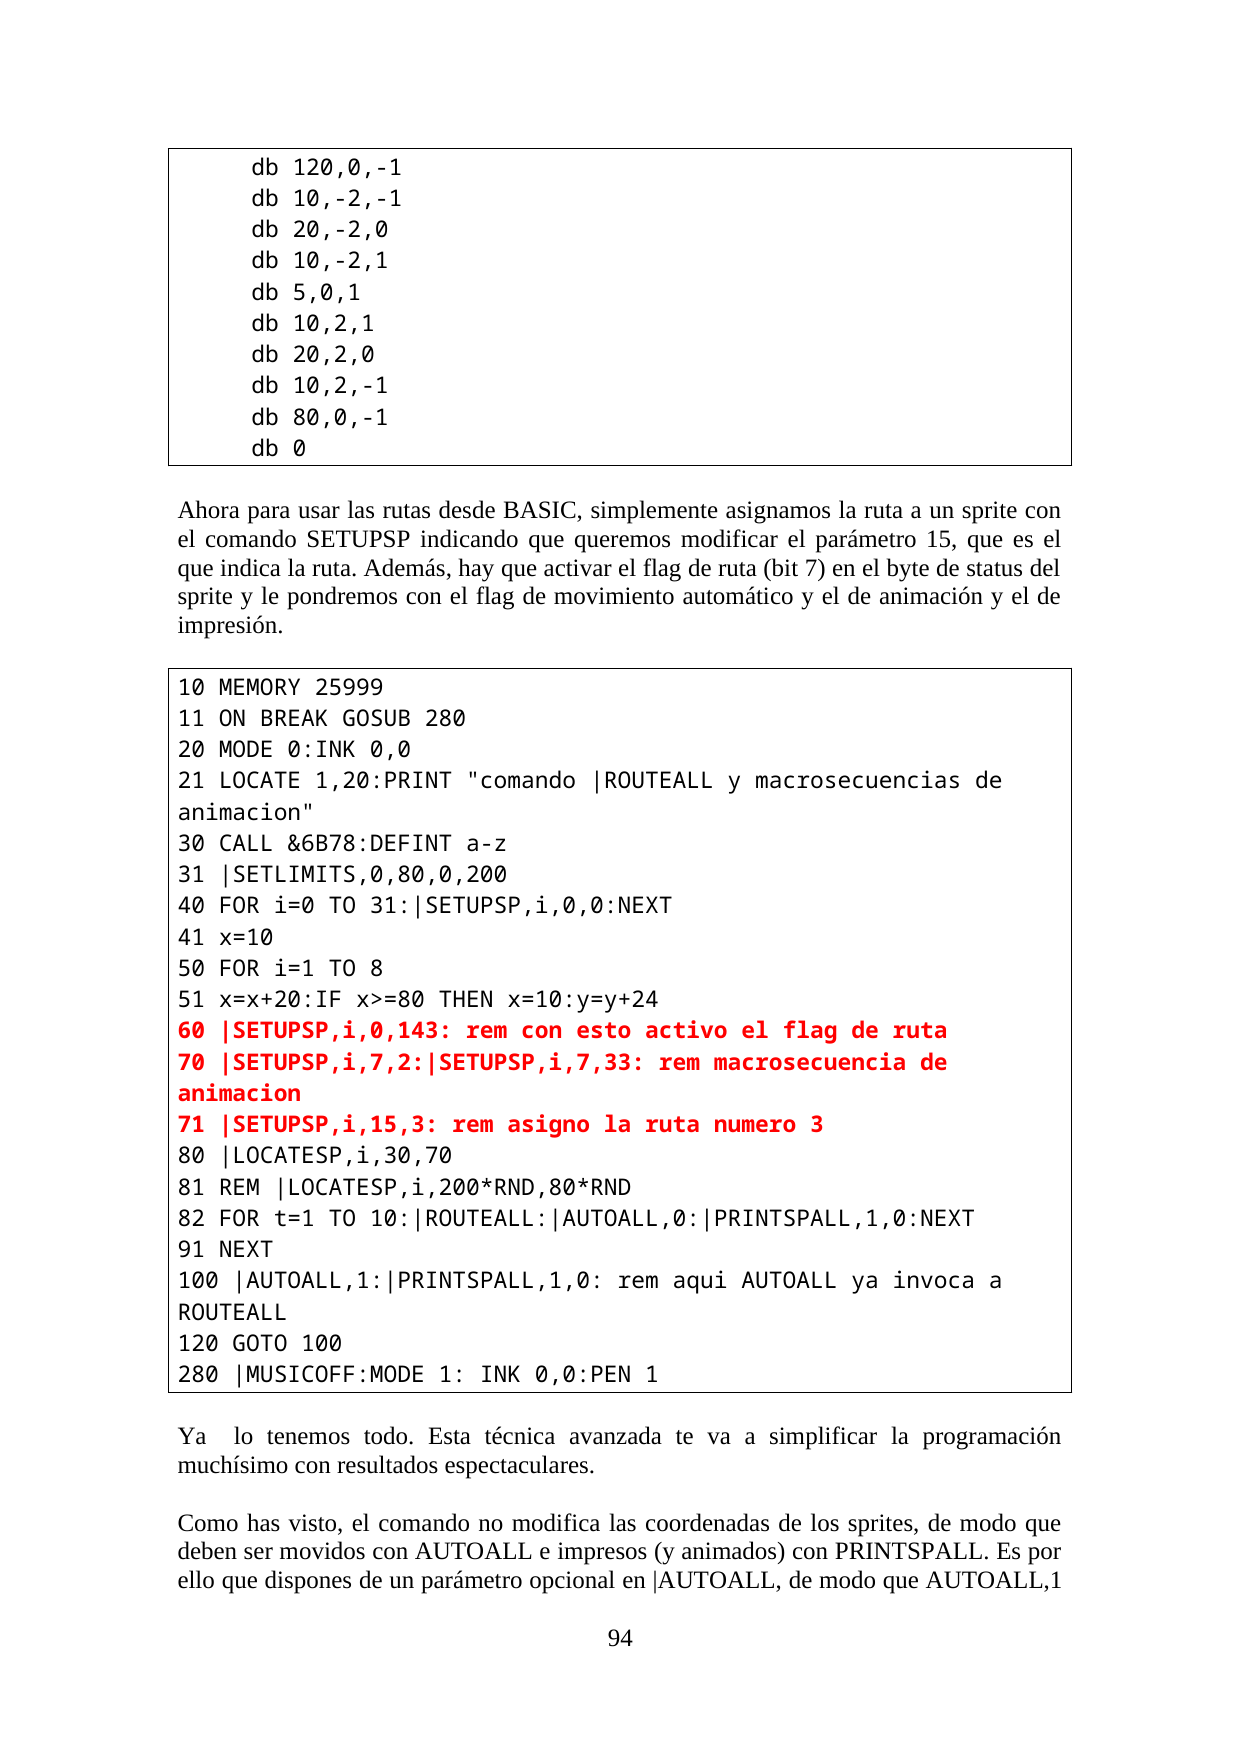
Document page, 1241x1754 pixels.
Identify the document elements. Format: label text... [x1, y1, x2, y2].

text db 5,0,1 [177, 276, 1063, 307]
text 120 GOTO 100 [177, 1327, 1063, 1355]
text db 20,-2,0 [177, 213, 1063, 244]
text Ya lo tenemos todo. Esta técnica avanzada te va a simplificar la programación muchísimo con resultados espectaculares. [177, 1421, 1063, 1479]
text 100 |AUTOALL,1:|PRINTSPALL,1,0: rem aqui AUTOALL ya invoca a ROUTEALL [177, 1264, 1063, 1327]
text db 10,-2,-1 [177, 182, 1063, 213]
text 30 CALL &6B78:DEFINT a-z [177, 827, 1063, 858]
text db 10,2,-1 [177, 369, 1063, 401]
text 31 |SETLIMITS,0,80,0,200 [177, 858, 1063, 889]
text db 80,0,-1 [177, 401, 1063, 429]
text 81 REM |LOCATESP,i,200*RND,80*RND [177, 1171, 1063, 1202]
text 20 MODE 0:INK 0,0 [177, 733, 1063, 764]
text 51 x=x+20:IF x>=80 THEN x=10:y=y+24 [177, 983, 1063, 1014]
text 40 FOR i=0 TO 31:|SETUPSP,i,0,0:NEXT [177, 889, 1063, 921]
text 91 NEXT [177, 1233, 1063, 1264]
text 60 |SETUPSP,i,0,143: rem con esto activo el flag de ruta [177, 1014, 1063, 1046]
text db 0 [169, 429, 1071, 465]
text 71 |SETUPSP,i,15,3: rem asigno la ruta numero 3 [177, 1108, 1063, 1139]
text 11 ON BREAK GOSUB 280 [177, 702, 1063, 733]
text 21 LOCATE 1,20:PRINT "comando |ROUTEALL y macrosecuencias de animacion" [177, 764, 1063, 827]
text 70 |SETUPSP,i,7,2:|SETUPSP,i,7,33: rem macrosecuencia de animacion [177, 1046, 1063, 1108]
text Ahora para usar las rutas desde BASIC, simplemente asignamos la ruta a un sprite con el comando SETUPSP indicando que queremos modificar el parámetro 15, que es el que indica la ruta. Además, hay que activar el flag de ruta (bit 7) en el byte de status del sprite y le pondremos con el flag de movimiento automático y el de animación y el de impresión. [177, 495, 1063, 639]
text 50 FOR i=1 TO 8 [177, 952, 1063, 983]
text db 120,0,-1 [169, 149, 1071, 182]
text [177, 1508, 1063, 1594]
text db 10,-2,1 [177, 244, 1063, 276]
text db 20,2,0 [177, 338, 1063, 369]
text 82 FOR t=1 TO 10:|ROUTEALL:|AUTOALL,0:|PRINTSPALL,1,0:NEXT [177, 1202, 1063, 1233]
text 41 x=10 [177, 921, 1063, 952]
text 280 |MUSICOFF:MODE 1: INK 0,0:PEN 1 [169, 1355, 1071, 1392]
text 10 MEMORY 25999 [169, 669, 1071, 702]
text 80 |LOCATESP,i,30,70 [177, 1139, 1063, 1171]
text db 10,2,1 [177, 307, 1063, 338]
